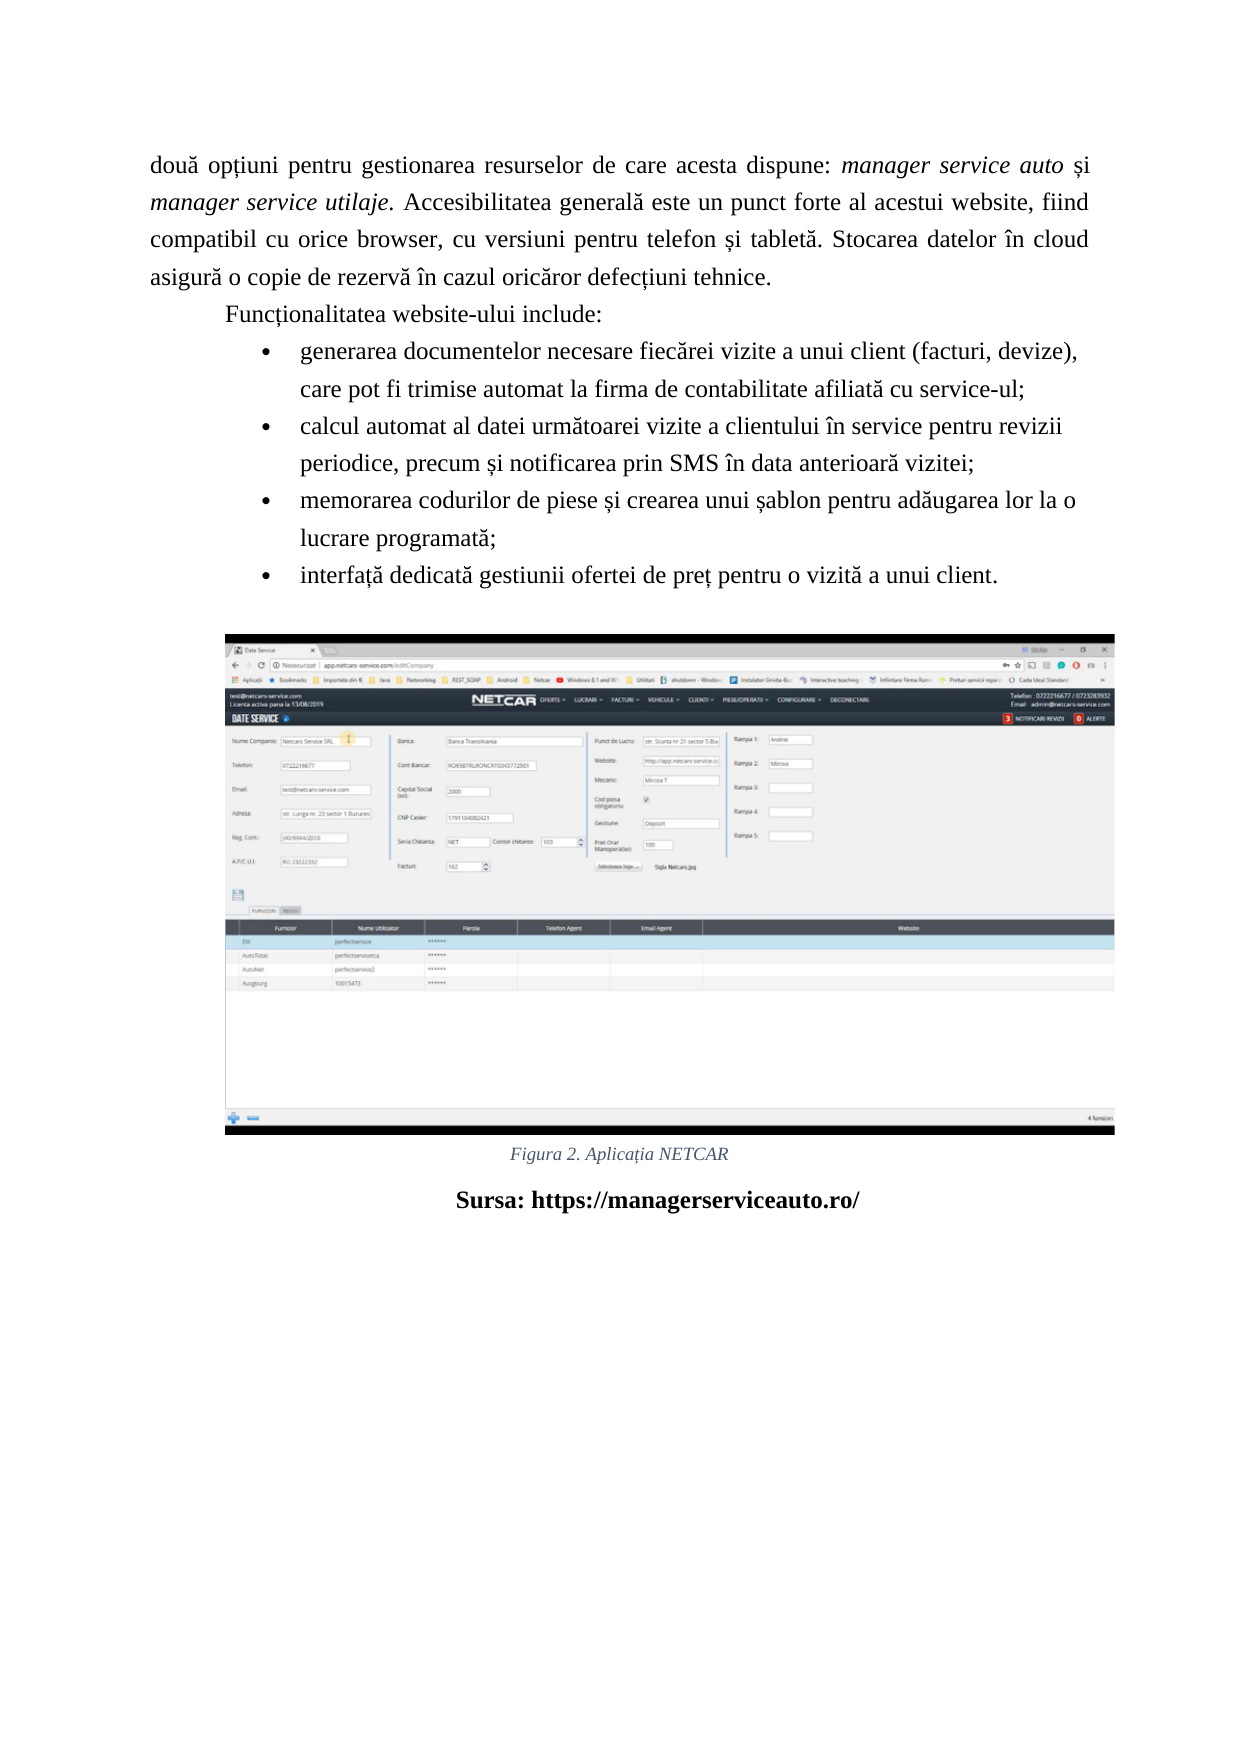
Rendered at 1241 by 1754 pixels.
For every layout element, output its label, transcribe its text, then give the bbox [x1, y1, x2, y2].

text Figura 2. Aplicația NETCAR [150, 1143, 1090, 1164]
text Funcționalitatea website-ului include: [150, 299, 1090, 328]
list interfață dedicată gestiunii ofertei de preț pentru o vizită a unui client. [262, 560, 1090, 589]
picture [225, 634, 1115, 1135]
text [150, 150, 1090, 291]
list memorarea codurilor de piese și crearea unui șablon pentru adăugarea lor la o lucrare programată; [262, 486, 1090, 552]
list calcul automat al datei următoarei vizite a clientului în service pentru revizii periodice, precum și notificarea prin SMS în data anterioară vizitei; [262, 411, 1090, 477]
list generarea documentelor necesare fiecărei vizite a unui client (facturi, devize), care pot fi trimise automat la firma de contabilitate afiliată cu service-ul; [262, 336, 1090, 402]
text Sursa: https://managerserviceauto.ro/ [150, 1185, 1090, 1214]
